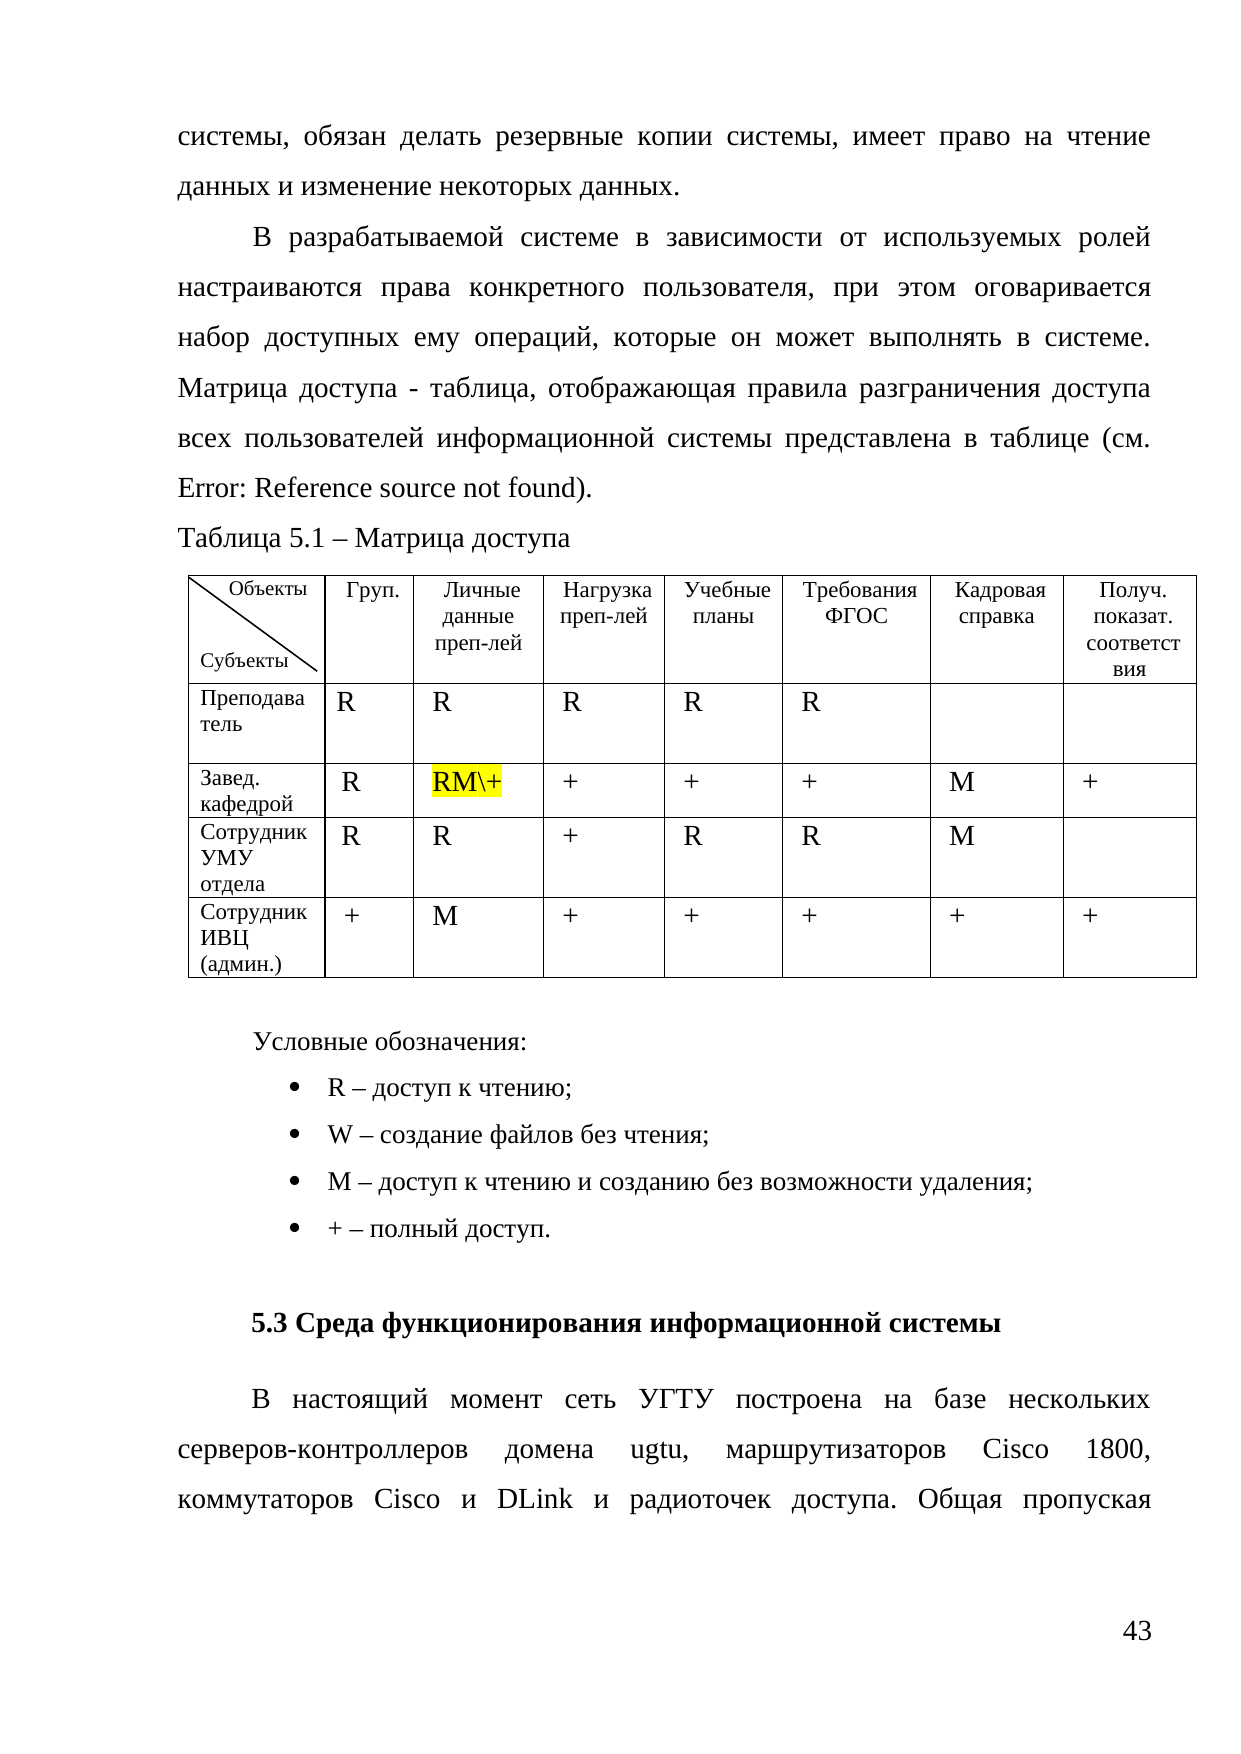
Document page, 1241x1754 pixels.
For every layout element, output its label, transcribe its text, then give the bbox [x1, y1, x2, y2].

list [177, 118, 1152, 202]
table_cell R [665, 684, 782, 763]
table_cell [1064, 818, 1196, 897]
table_cell + [544, 764, 664, 817]
table_cell RM\+ [414, 764, 543, 817]
table_cell R [544, 684, 664, 763]
table_cell R [414, 684, 543, 763]
table_header Требования ФГОС [783, 576, 930, 683]
table_cell Преподаватель [189, 684, 324, 763]
table_header Кадровая справка [931, 576, 1063, 683]
table_cell R [665, 818, 782, 897]
table_cell + [665, 898, 782, 977]
table_cell R [783, 818, 930, 897]
list R – доступ к чтению; [290, 1071, 1152, 1102]
list W – создание файлов без чтения; [290, 1118, 1152, 1149]
table_cell + [783, 898, 930, 977]
table_cell Сотрудник УМУ отдела [189, 818, 324, 897]
table_cell + [326, 898, 413, 977]
table_cell M [931, 764, 1063, 817]
table_header Нагрузка преп-лей [544, 576, 664, 683]
table_cell + [665, 764, 782, 817]
table_cell [931, 684, 1063, 763]
table_cell Завед. кафедрой [189, 764, 324, 817]
table_cell R [326, 818, 413, 897]
table_cell + [544, 898, 664, 977]
text Условные обозначения: [177, 1024, 1152, 1056]
table_header Получ. показат. соответствия [1064, 576, 1196, 683]
text Таблица 5.1 – Матрица доступа [177, 521, 1152, 554]
table_header Объекты Субъекты [189, 576, 324, 683]
list M – доступ к чтению и созданию без возможности удаления; [290, 1165, 1152, 1196]
table_header Груп. [326, 576, 413, 683]
subtitle 5.3 Среда функционирования информационной системы [177, 1305, 1152, 1339]
table_header Учебные планы [665, 576, 782, 683]
table_cell R [783, 684, 930, 763]
table_cell [1064, 684, 1196, 763]
table_cell R [326, 764, 413, 817]
table_cell R [326, 684, 413, 763]
table_cell M [414, 898, 543, 977]
list + – полный доступ. [290, 1212, 1152, 1243]
table_cell + [931, 898, 1063, 977]
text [177, 1381, 1152, 1515]
table_cell R [414, 818, 543, 897]
table_cell + [1064, 898, 1196, 977]
table_cell Сотрудник ИВЦ (админ.) [189, 898, 324, 977]
table_cell M [931, 818, 1063, 897]
table_cell + [1064, 764, 1196, 817]
table_cell + [544, 818, 664, 897]
table_header Личные данные преп-лей [414, 576, 543, 683]
table_cell + [783, 764, 930, 817]
